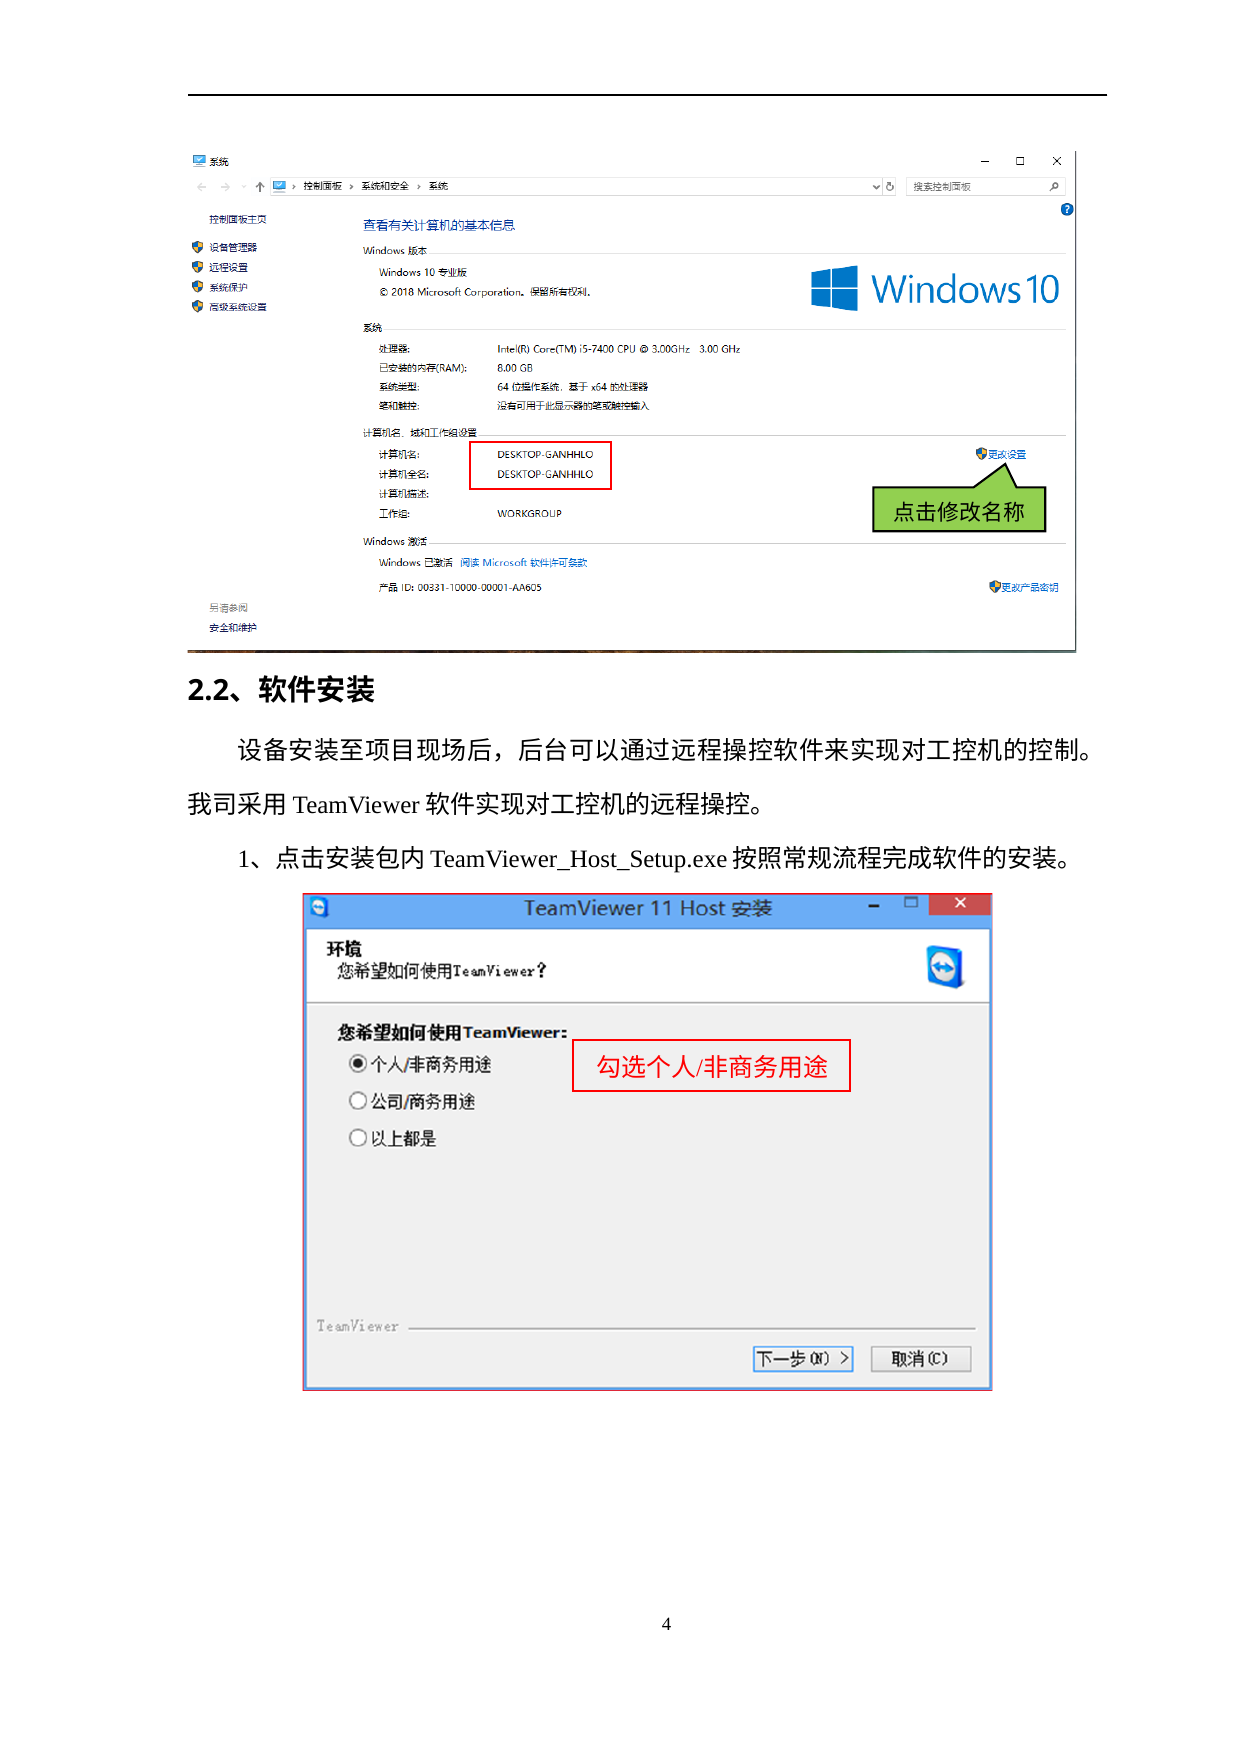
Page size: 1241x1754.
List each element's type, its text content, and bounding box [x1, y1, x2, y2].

picture [187, 151, 1077, 653]
picture [302, 893, 993, 1391]
subtitle 2.2、软件安装 [187, 667, 1107, 709]
text 设备安装至项目现场后，后台可以通过远程操控软件来实现对工控机的控制。我司采用TeamViewer软件实现对工控机的远程操控。 [187, 730, 1107, 821]
text 1、点击安装包内TeamViewer_Host_Setup.exe按照常规流程完成软件的安装。 [187, 839, 1107, 875]
